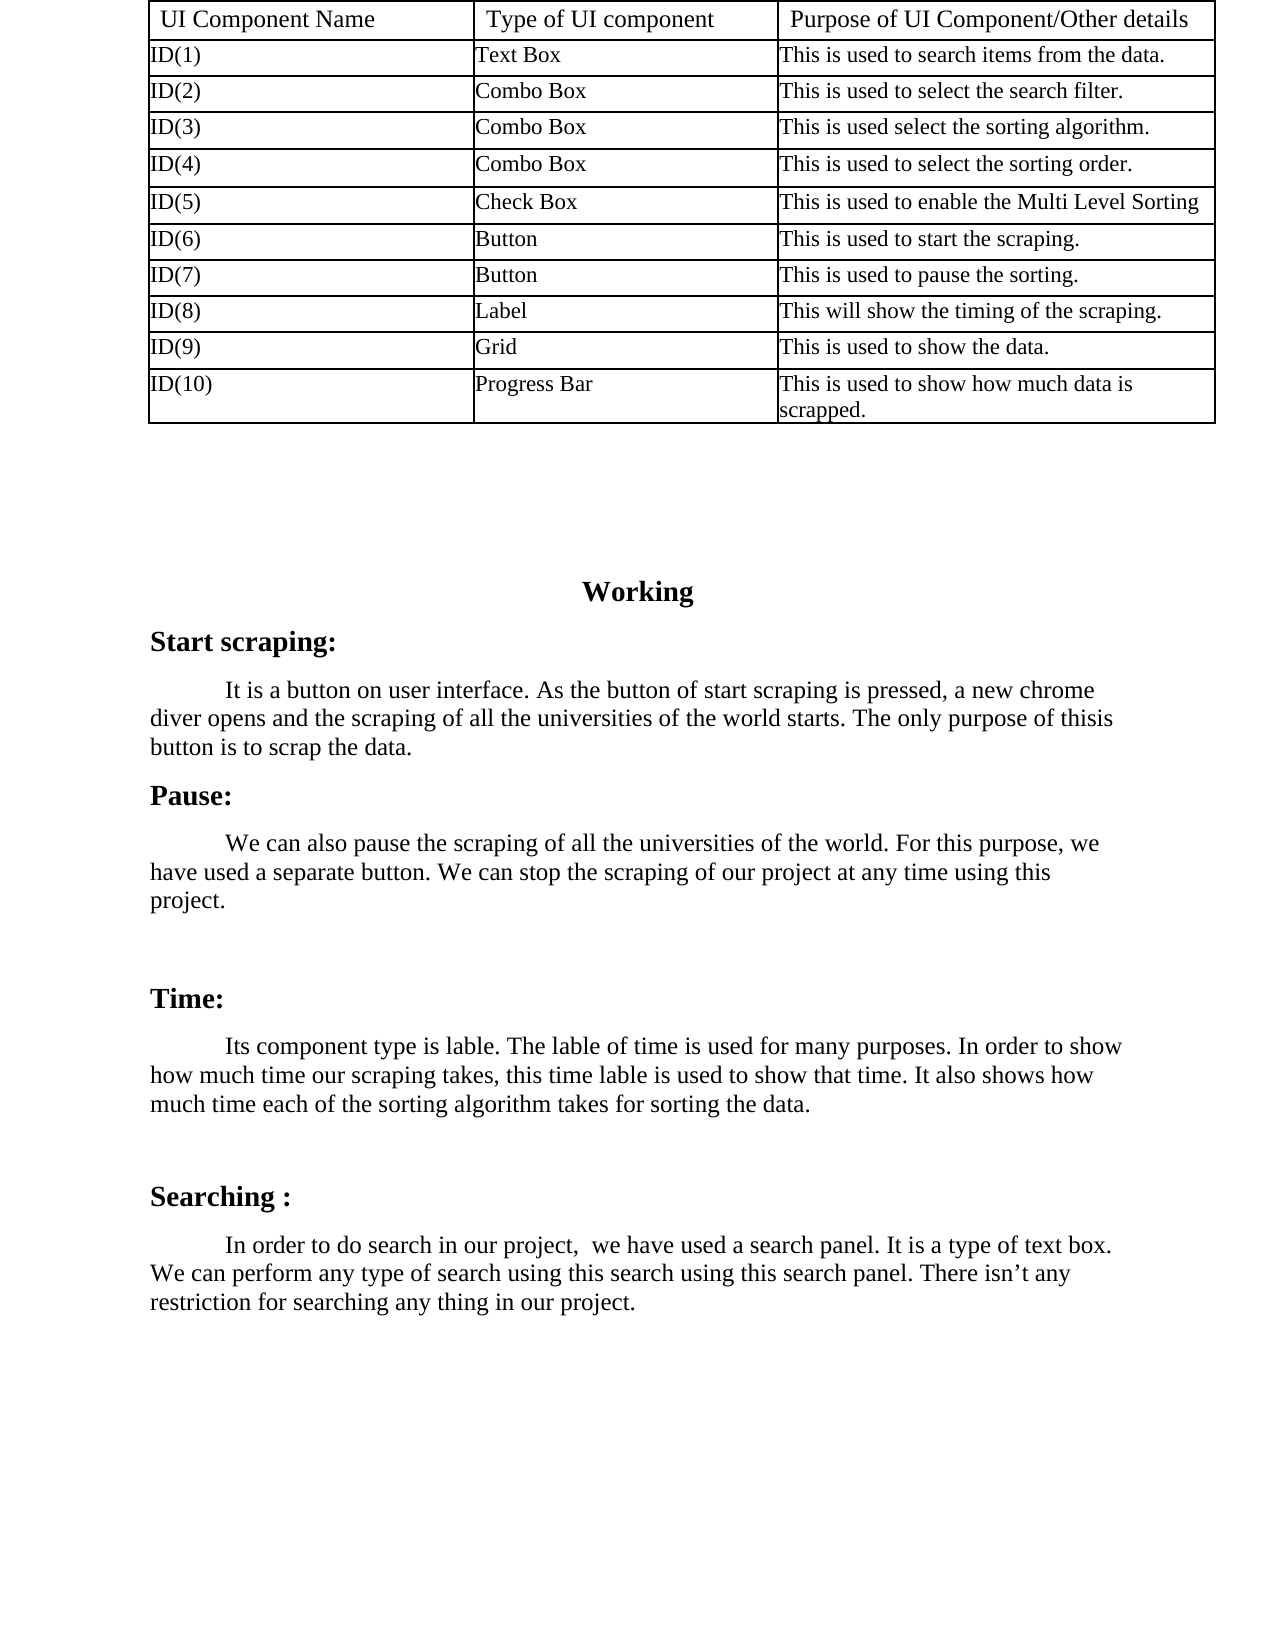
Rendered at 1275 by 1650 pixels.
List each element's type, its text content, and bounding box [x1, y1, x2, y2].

table_cell ID(4) [150, 150, 473, 186]
table_cell This is used to show the data. [779, 333, 1214, 367]
table_cell ID(6) [150, 225, 473, 259]
table_header UI Component Name [150, 2, 473, 39]
table_cell ID(10) [150, 370, 473, 422]
text Working [150, 574, 1125, 608]
text Start scraping: [150, 624, 1125, 658]
table_cell This will show the timing of the scraping. [779, 297, 1214, 331]
text Searching : [150, 1179, 1125, 1213]
text In order to do search in our project, we have used a search panel. It is a type of text box. We can perform any type of search using this search using this search panel. There isn’t any restriction for searching any thing in our project. [150, 1230, 1125, 1316]
table_cell Button [475, 261, 777, 295]
table_cell Grid [475, 333, 777, 367]
table_cell ID(2) [150, 77, 473, 111]
table_cell Combo Box [475, 77, 777, 111]
table_cell Combo Box [475, 113, 777, 148]
text It is a button on user interface. As the button of start scraping is pressed, a new chrome diver opens and the scraping of all the universities of the world starts. The only purpose of thisis button is to scrap the data. [150, 675, 1125, 761]
table_cell Check Box [475, 188, 777, 222]
table_cell ID(7) [150, 261, 473, 295]
table_cell Text Box [475, 41, 777, 75]
table_cell This is used to select the search filter. [779, 77, 1214, 111]
text Pause: [150, 778, 1125, 811]
table_cell ID(9) [150, 333, 473, 367]
table_cell ID(8) [150, 297, 473, 331]
text Time: [150, 981, 1125, 1014]
table_cell ID(3) [150, 113, 473, 148]
table_cell Combo Box [475, 150, 777, 186]
table_cell This is used to select the sorting order. [779, 150, 1214, 186]
table_cell Label [475, 297, 777, 331]
table_header Type of UI component [475, 2, 777, 39]
table_cell Progress Bar [475, 370, 777, 422]
table_cell This is used to enable the Multi Level Sorting [779, 188, 1214, 222]
text We can also pause the scraping of all the universities of the world. For this purpose, we have used a separate button. We can stop the scraping of our project at any time using this project. [150, 828, 1125, 914]
table_cell This is used to show how much data is scrapped. [779, 370, 1214, 422]
table_cell This is used to start the scraping. [779, 225, 1214, 259]
table_cell This is used select the sorting algorithm. [779, 113, 1214, 148]
table_cell ID(1) [150, 41, 473, 75]
table_cell Button [475, 225, 777, 259]
table_cell This is used to search items from the data. [779, 41, 1214, 75]
table_header Purpose of UI Component/Other details [779, 2, 1214, 39]
text Its component type is lable. The lable of time is used for many purposes. In order to show how much time our scraping takes, this time lable is used to show that time. It also shows how much time each of the sorting algorithm takes for sorting the data. [150, 1031, 1125, 1117]
table_cell ID(5) [150, 188, 473, 222]
table_cell This is used to pause the sorting. [779, 261, 1214, 295]
